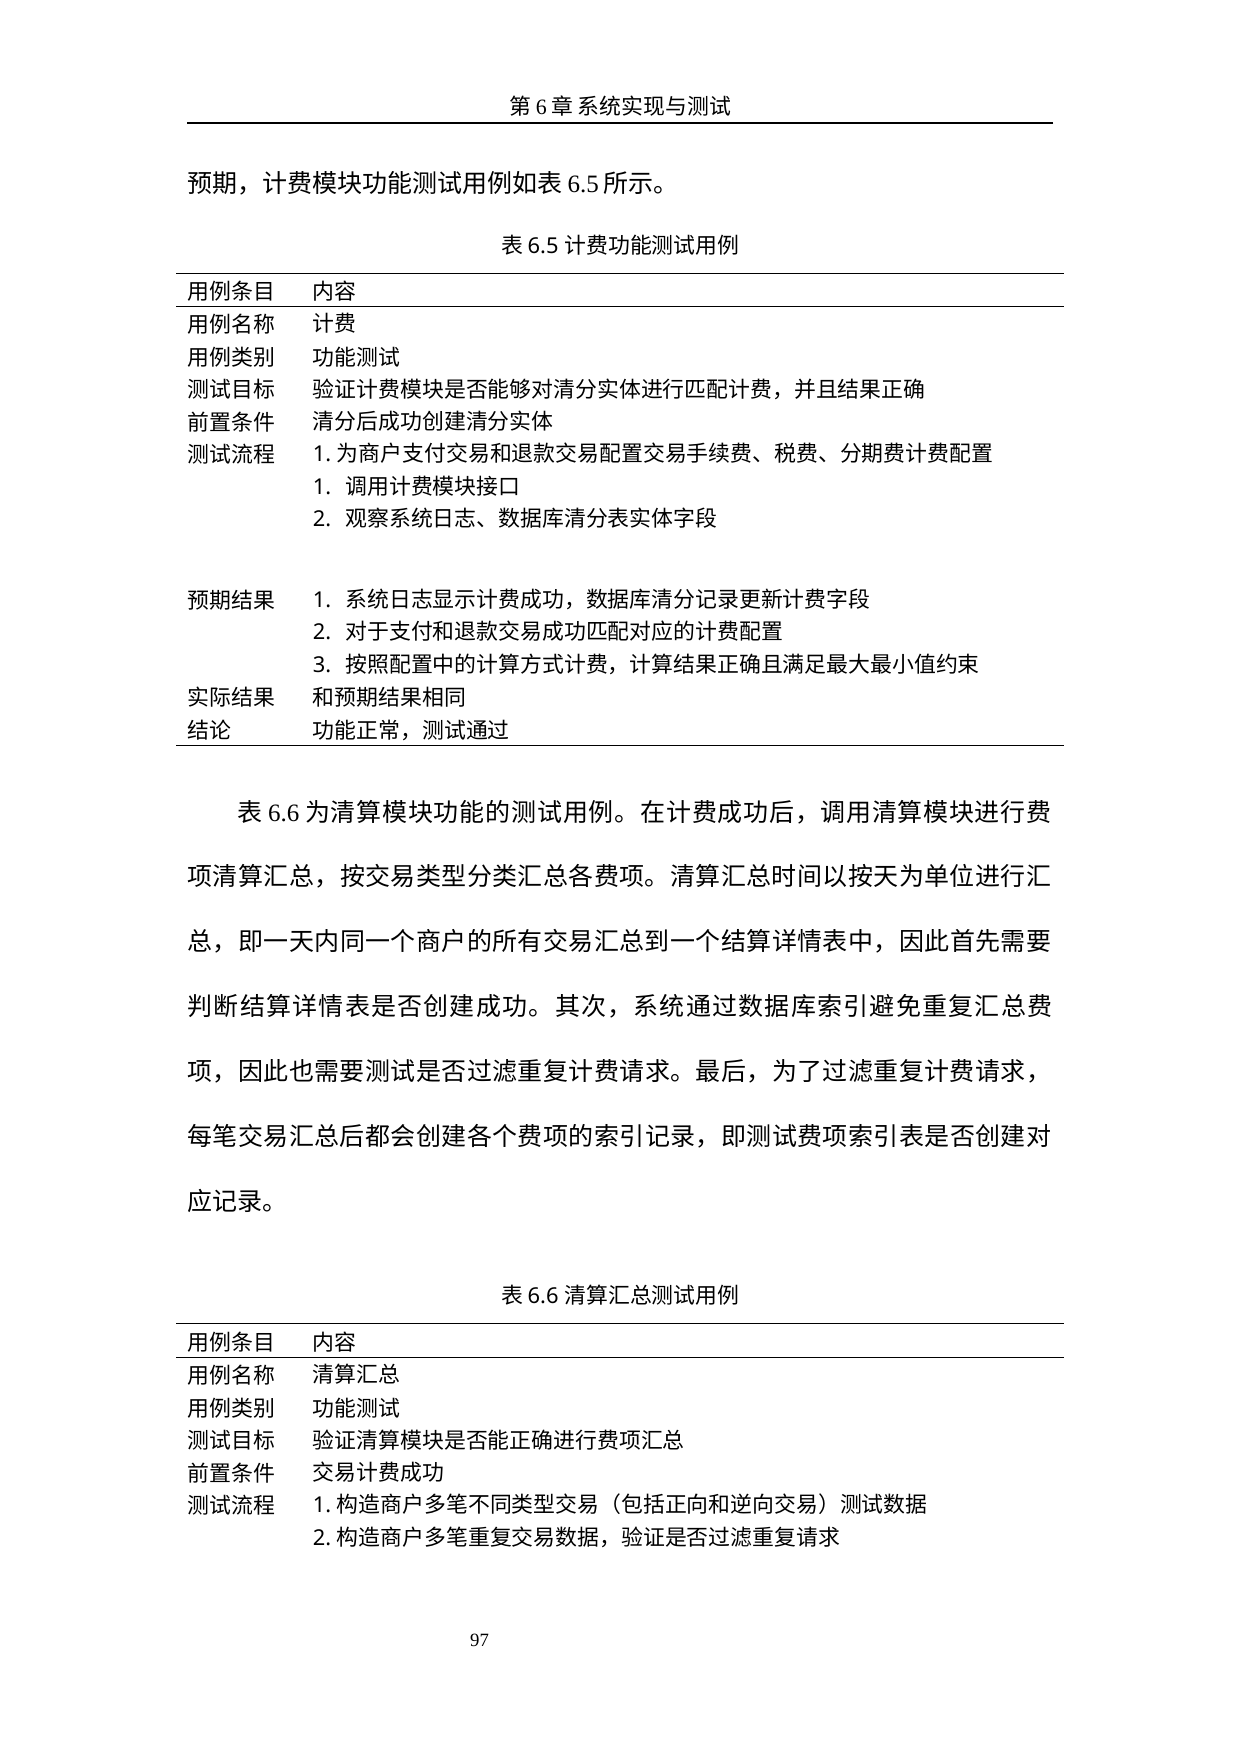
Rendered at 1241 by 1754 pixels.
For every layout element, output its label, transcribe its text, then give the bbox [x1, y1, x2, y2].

table_cell 结论 [176, 712, 301, 745]
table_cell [301, 1488, 1064, 1553]
table_header 内容 [301, 1324, 1064, 1357]
table_cell 用例类别 [176, 1390, 301, 1423]
table_cell 计费 [301, 307, 1064, 339]
table_cell 用例名称 [176, 1358, 301, 1390]
table_cell 前置条件 [176, 405, 301, 437]
table_header 内容 [301, 274, 1064, 306]
table_cell 功能测试 [301, 1390, 1064, 1423]
table_cell 测试流程 [176, 1488, 301, 1553]
table_cell 测试目标 [176, 372, 301, 404]
table_cell 功能正常，测试通过 [301, 712, 1064, 745]
text 表6.6 清算汇总测试用例 [187, 1278, 1053, 1311]
table_cell 功能测试 [301, 340, 1064, 372]
table_cell 测试流程 [176, 437, 301, 582]
table_cell 前置条件 [176, 1455, 301, 1488]
table_cell 交易计费成功 [301, 1455, 1064, 1488]
table_cell 为商户支付交易和退款交易配置交易手续费、税费、分期费计费配置 调用计费模块接口 观察系统日志、数据库清分表实体字段 [301, 437, 1064, 582]
table_cell 用例类别 [176, 340, 301, 372]
table_cell 实际结果 [176, 680, 301, 712]
text 表6.6为清算模块功能的测试用例。在计费成功后，调用清算模块进行费项清算汇总，按交易类型分类汇总各费项。清算汇总时间以按天为单位进行汇总，即一天内同一个商户的所有交易汇总到一个结算详情表中，因此首先需要判断结算详情表是否创建成功。其次，系统通过数据库索引避免重复汇总费项，因此也需要测试是否过滤重复计费请求。最后，为了过滤重复计费请求，每笔交易汇总后都会创建各个费项的索引记录，即测试费项索引表是否创建对应记录。 [187, 778, 1053, 1233]
table_cell 清算汇总 [301, 1358, 1064, 1390]
table_cell 清分后成功创建清分实体 [301, 405, 1064, 437]
table_cell 验证计费模块是否能够对清分实体进行匹配计费，并且结果正确 [301, 372, 1064, 404]
table_cell 预期结果 [176, 582, 301, 680]
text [187, 150, 1053, 215]
text 表6.5 计费功能测试用例 [187, 227, 1053, 260]
table_cell 验证清算模块是否能正确进行费项汇总 [301, 1423, 1064, 1455]
table_cell 测试目标 [176, 1423, 301, 1455]
table_cell 用例名称 [176, 307, 301, 339]
table_cell 和预期结果相同 [301, 680, 1064, 712]
table_header 用例条目 [176, 274, 301, 306]
table_header 用例条目 [176, 1324, 301, 1357]
table_cell 系统日志显示计费成功，数据库清分记录更新计费字段 对于支付和退款交易成功匹配对应的计费配置 按照配置中的计算方式计费，计算结果正确且满足最大最小值约束 [301, 582, 1064, 680]
